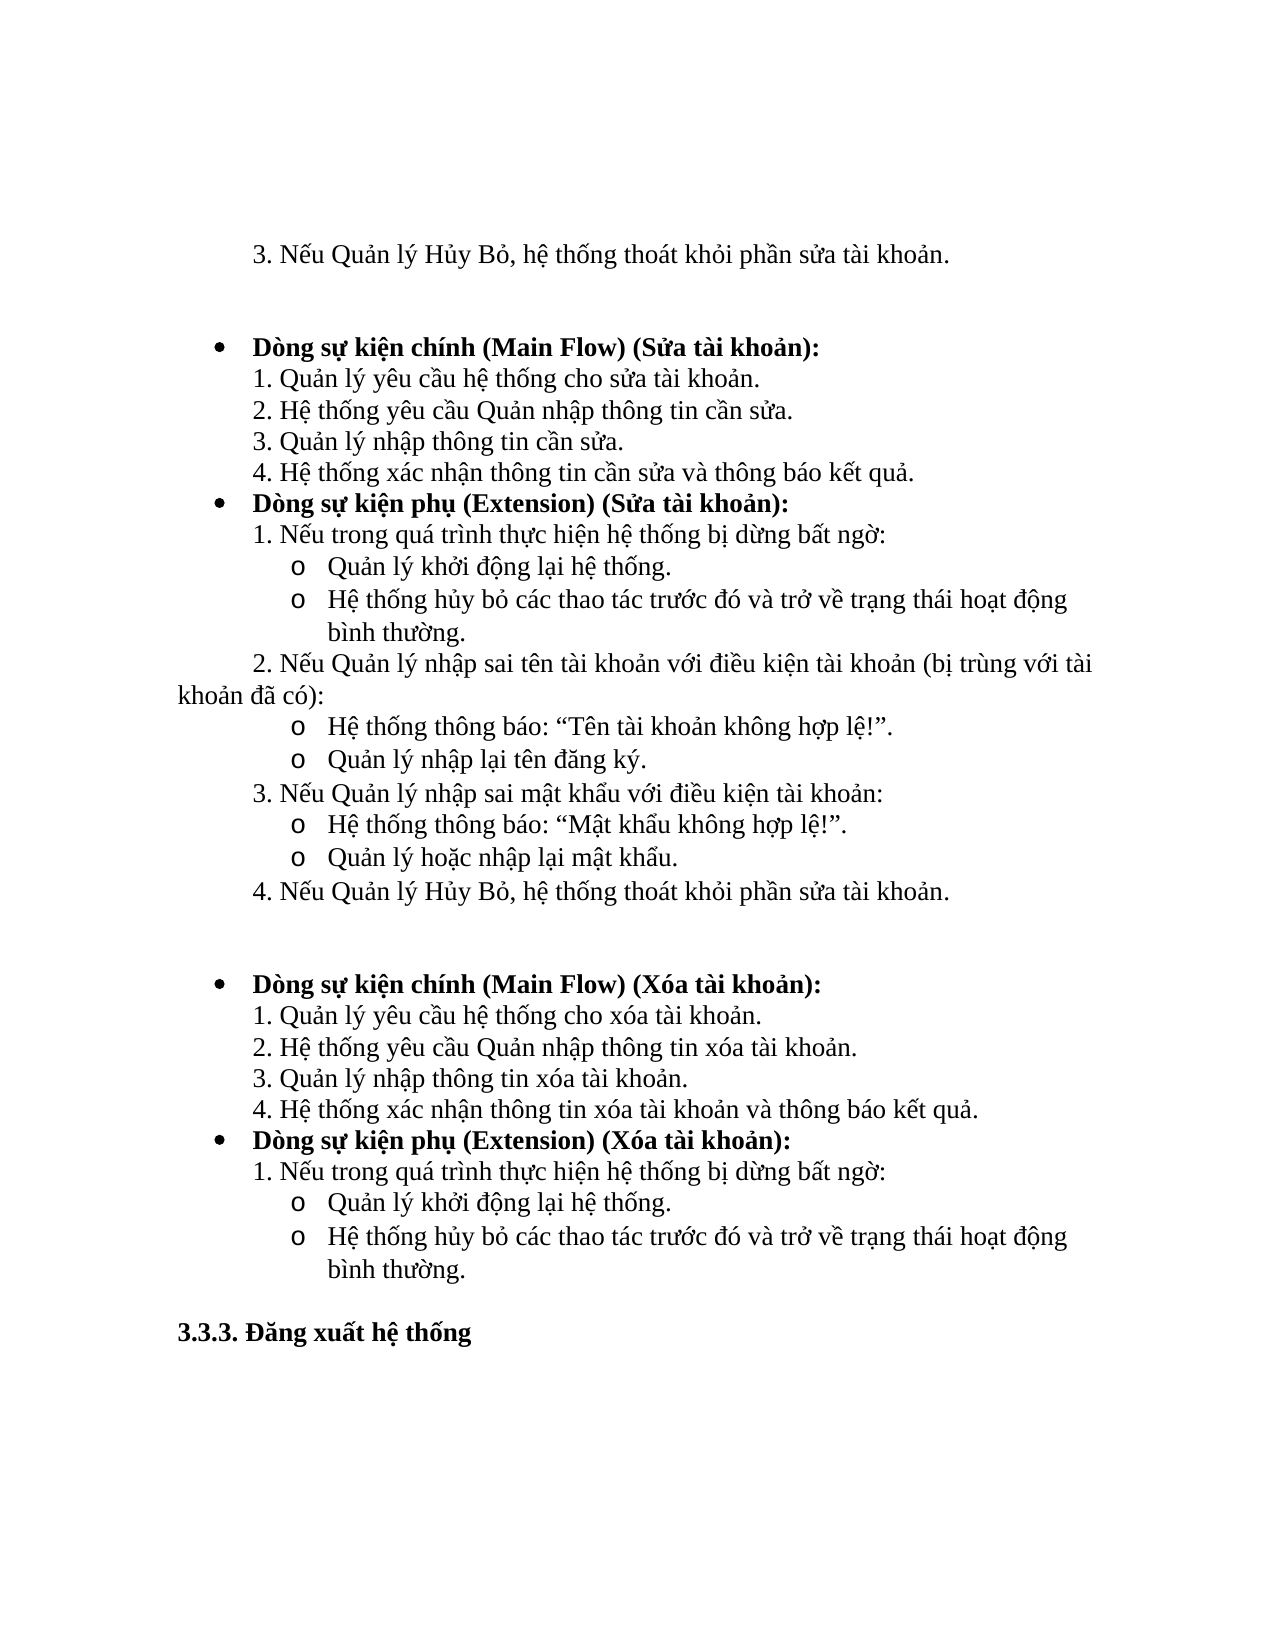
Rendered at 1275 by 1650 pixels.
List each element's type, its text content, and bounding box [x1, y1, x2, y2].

text 4. Hệ thống xác nhận thông tin cần sửa và thông báo kết quả. [252, 456, 1098, 487]
text 3. Nếu Quản lý nhập sai mật khẩu với điều kiện tài khoản: [177, 777, 1098, 808]
text 1. Quản lý yêu cầu hệ thống cho sửa tài khoản. [252, 363, 1098, 394]
list Hệ thống thông báo: “Mật khẩu không hợp lệ!”. [290, 808, 1098, 841]
list Hệ thống hủy bỏ các thao tác trước đó và trở về trạng thái hoạt động bình thường. [290, 1220, 1098, 1284]
text 3. Quản lý nhập thông tin cần sửa. [252, 425, 1098, 456]
list Hệ thống thông báo: “Tên tài khoản không hợp lệ!”. [290, 710, 1098, 743]
text 3. Nếu Quản lý Hủy Bỏ, hệ thống thoát khỏi phần sửa tài khoản. [177, 238, 1098, 269]
list Quản lý khởi động lại hệ thống. [290, 549, 1098, 583]
text 1. Nếu trong quá trình thực hiện hệ thống bị dừng bất ngờ: [177, 518, 1098, 549]
list Quản lý nhập lại tên đăng ký. [290, 743, 1098, 777]
text 4. Hệ thống xác nhận thông tin xóa tài khoản và thông báo kết quả. [252, 1093, 1098, 1124]
text 2. Hệ thống yêu cầu Quản nhập thông tin cần sửa. [252, 394, 1098, 425]
list Dòng sự kiện phụ (Extension) (Sửa tài khoản): [215, 487, 1098, 518]
list Dòng sự kiện chính (Main Flow) (Xóa tài khoản): [215, 968, 1098, 999]
text 1. Quản lý yêu cầu hệ thống cho xóa tài khoản. [252, 999, 1098, 1031]
list Dòng sự kiện phụ (Extension) (Xóa tài khoản): [215, 1124, 1098, 1155]
text 2. Nếu Quản lý nhập sai tên tài khoản với điều kiện tài khoản (bị trùng với tài khoản đã có): [177, 648, 1098, 710]
text 3. Quản lý nhập thông tin xóa tài khoản. [252, 1062, 1098, 1093]
list Quản lý hoặc nhập lại mật khẩu. [290, 841, 1098, 875]
list Hệ thống hủy bỏ các thao tác trước đó và trở về trạng thái hoạt động bình thường. [290, 583, 1098, 648]
list Dòng sự kiện chính (Main Flow) (Sửa tài khoản): [215, 331, 1098, 363]
list Quản lý khởi động lại hệ thống. [290, 1186, 1098, 1220]
text 4. Nếu Quản lý Hủy Bỏ, hệ thống thoát khỏi phần sửa tài khoản. [177, 875, 1098, 906]
text 1. Nếu trong quá trình thực hiện hệ thống bị dừng bất ngờ: [177, 1155, 1098, 1186]
text 2. Hệ thống yêu cầu Quản nhập thông tin xóa tài khoản. [252, 1031, 1098, 1062]
text 3.3.3. Đăng xuất hệ thống [177, 1316, 1098, 1347]
